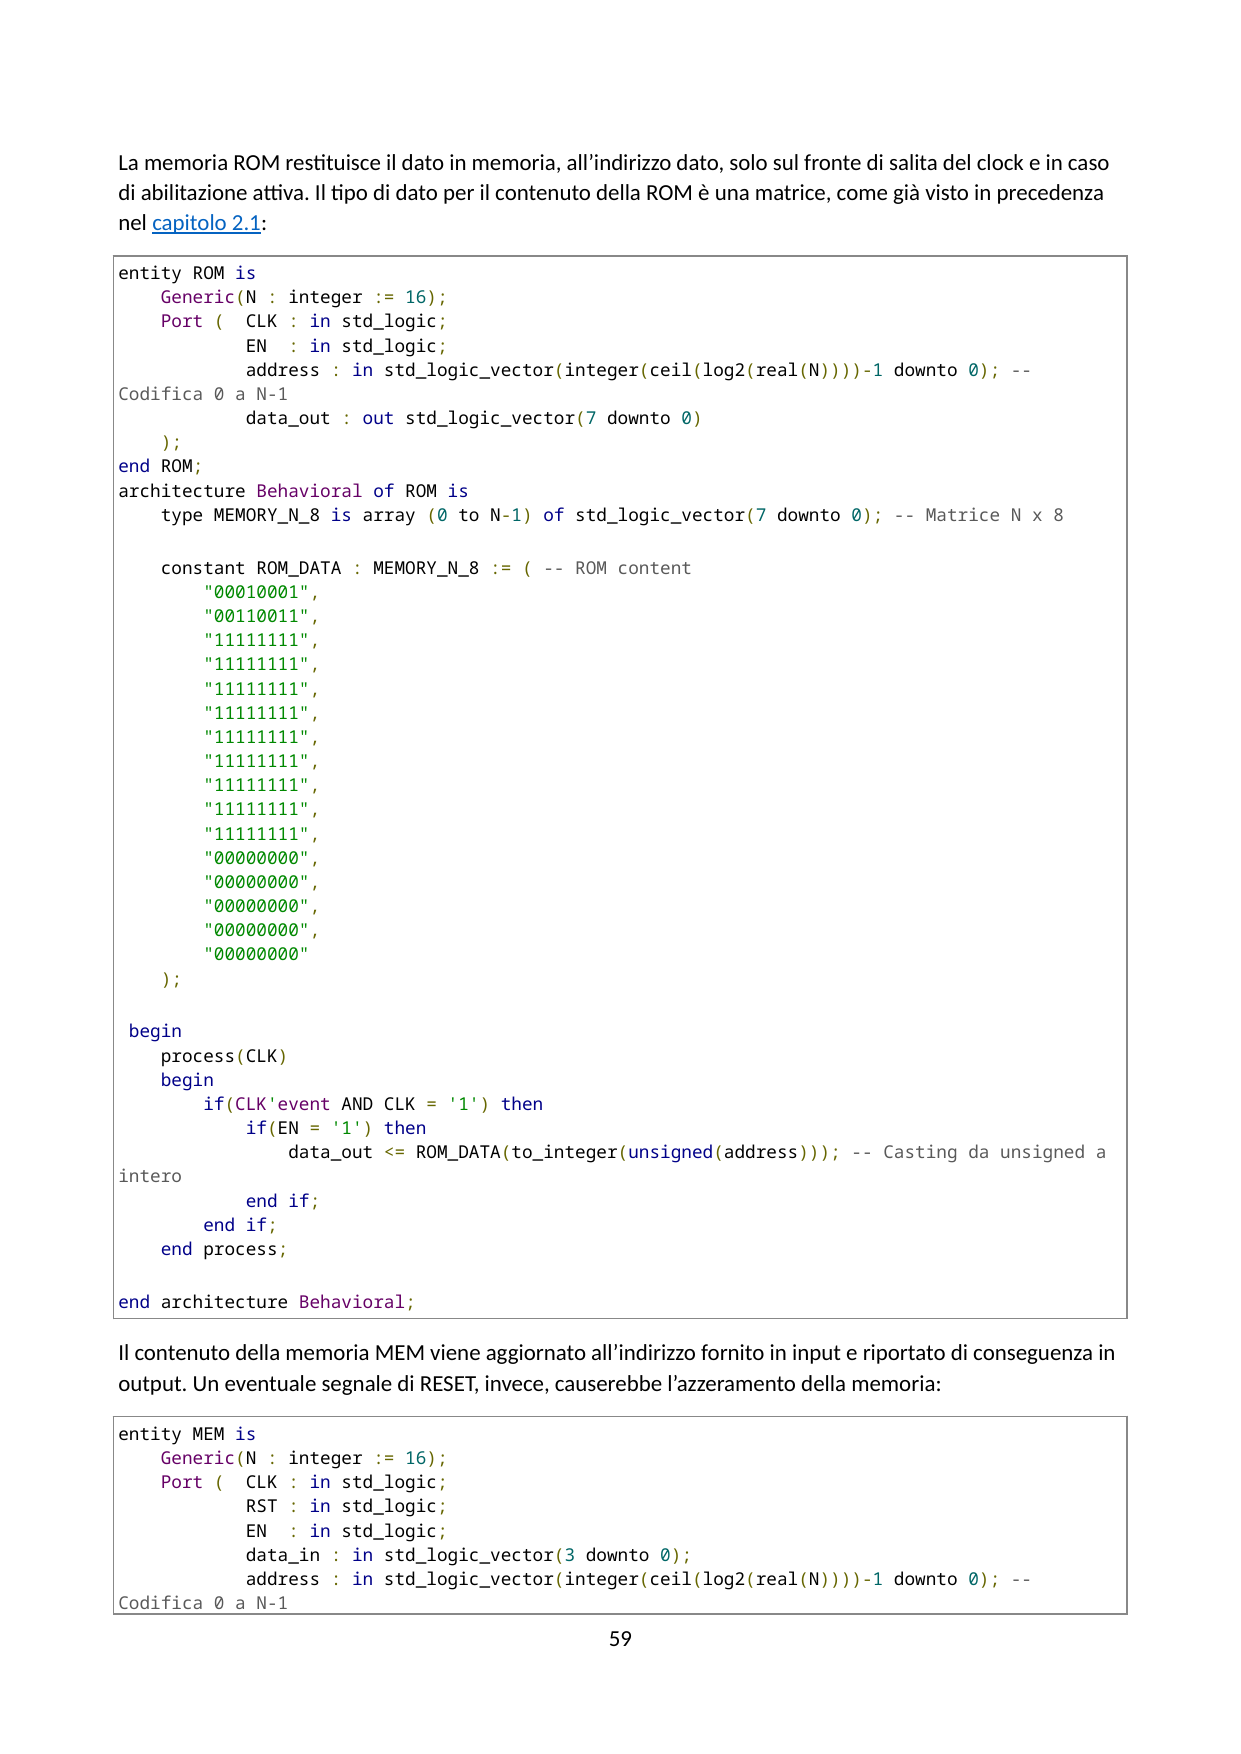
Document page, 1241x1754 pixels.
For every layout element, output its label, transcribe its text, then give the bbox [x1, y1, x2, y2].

text "11111111", [118, 628, 1122, 652]
text entity MEM is [114, 1417, 1126, 1446]
text architecture Behavioral of ROM is [118, 478, 1122, 502]
text RST : in std_logic; [118, 1494, 1122, 1518]
text "11111111", [118, 676, 1122, 700]
text Port ( CLK : in std_logic; [118, 309, 1122, 333]
text "00000000", [118, 918, 1122, 942]
text type MEMORY_N_8 is array (0 to N-1) of std_logic_vector(7 downto 0); -- Matrice N x 8 [118, 502, 1122, 526]
text "00000000" [118, 942, 1122, 966]
text end if; [118, 1212, 1122, 1236]
text data_in : in std_logic_vector(3 downto 0); [118, 1542, 1122, 1566]
text "00000000", [118, 893, 1122, 918]
text begin [118, 1067, 1122, 1091]
text data_out <= ROM_DATA(to_integer(unsigned(address))); -- Casting da unsigned a intero [118, 1140, 1122, 1188]
text Generic(N : integer := 16); [118, 285, 1122, 309]
text EN : in std_logic; [118, 333, 1122, 357]
text if(EN = '1') then [118, 1116, 1122, 1140]
text address : in std_logic_vector(integer(ceil(log2(real(N))))-1 downto 0); -- Codifica 0 a N-1 [118, 1566, 1122, 1613]
text "11111111", [118, 652, 1122, 676]
text ); [118, 966, 1122, 990]
text "00000000", [118, 869, 1122, 893]
text end ROM; [118, 454, 1122, 478]
text address : in std_logic_vector(integer(ceil(log2(real(N))))-1 downto 0); -- Codifica 0 a N-1 [118, 357, 1122, 406]
text Port ( CLK : in std_logic; [118, 1470, 1122, 1494]
text "11111111", [118, 700, 1122, 724]
text "11111111", [118, 821, 1122, 845]
text end architecture Behavioral; [114, 1284, 1126, 1318]
text Generic(N : integer := 16); [118, 1446, 1122, 1470]
text data_out : out std_logic_vector(7 downto 0) [118, 406, 1122, 430]
text "11111111", [118, 797, 1122, 821]
text "11111111", [118, 773, 1122, 797]
text end process; [118, 1236, 1122, 1261]
text ); [118, 430, 1122, 454]
text Il contenuto della memoria MEM viene aggiornato all’indirizzo fornito in input e riportato di conseguenza in output. Un eventuale segnale di RESET, invece, causerebbe l’azzeramento della memoria: [118, 1338, 1122, 1397]
text "00000000", [118, 845, 1122, 869]
text "11111111", [118, 724, 1122, 748]
text La memoria ROM restituisce il dato in memoria, all’indirizzo dato, solo sul fronte di salita del clock e in caso di abilitazione attiva. Il tipo di dato per il contenuto della ROM è una matrice, come già visto in precedenza nel capitolo 2.1: [118, 148, 1122, 236]
text begin [118, 1019, 1122, 1043]
text constant ROM_DATA : MEMORY_N_8 := ( -- ROM content [118, 555, 1122, 579]
text process(CLK) [118, 1043, 1122, 1067]
text EN : in std_logic; [118, 1518, 1122, 1542]
text end if; [118, 1188, 1122, 1212]
text "11111111", [118, 748, 1122, 773]
text if(CLK'event AND CLK = '1') then [118, 1091, 1122, 1116]
text "00110011", [118, 603, 1122, 628]
text "00010001", [118, 579, 1122, 603]
text entity ROM is [114, 257, 1126, 285]
